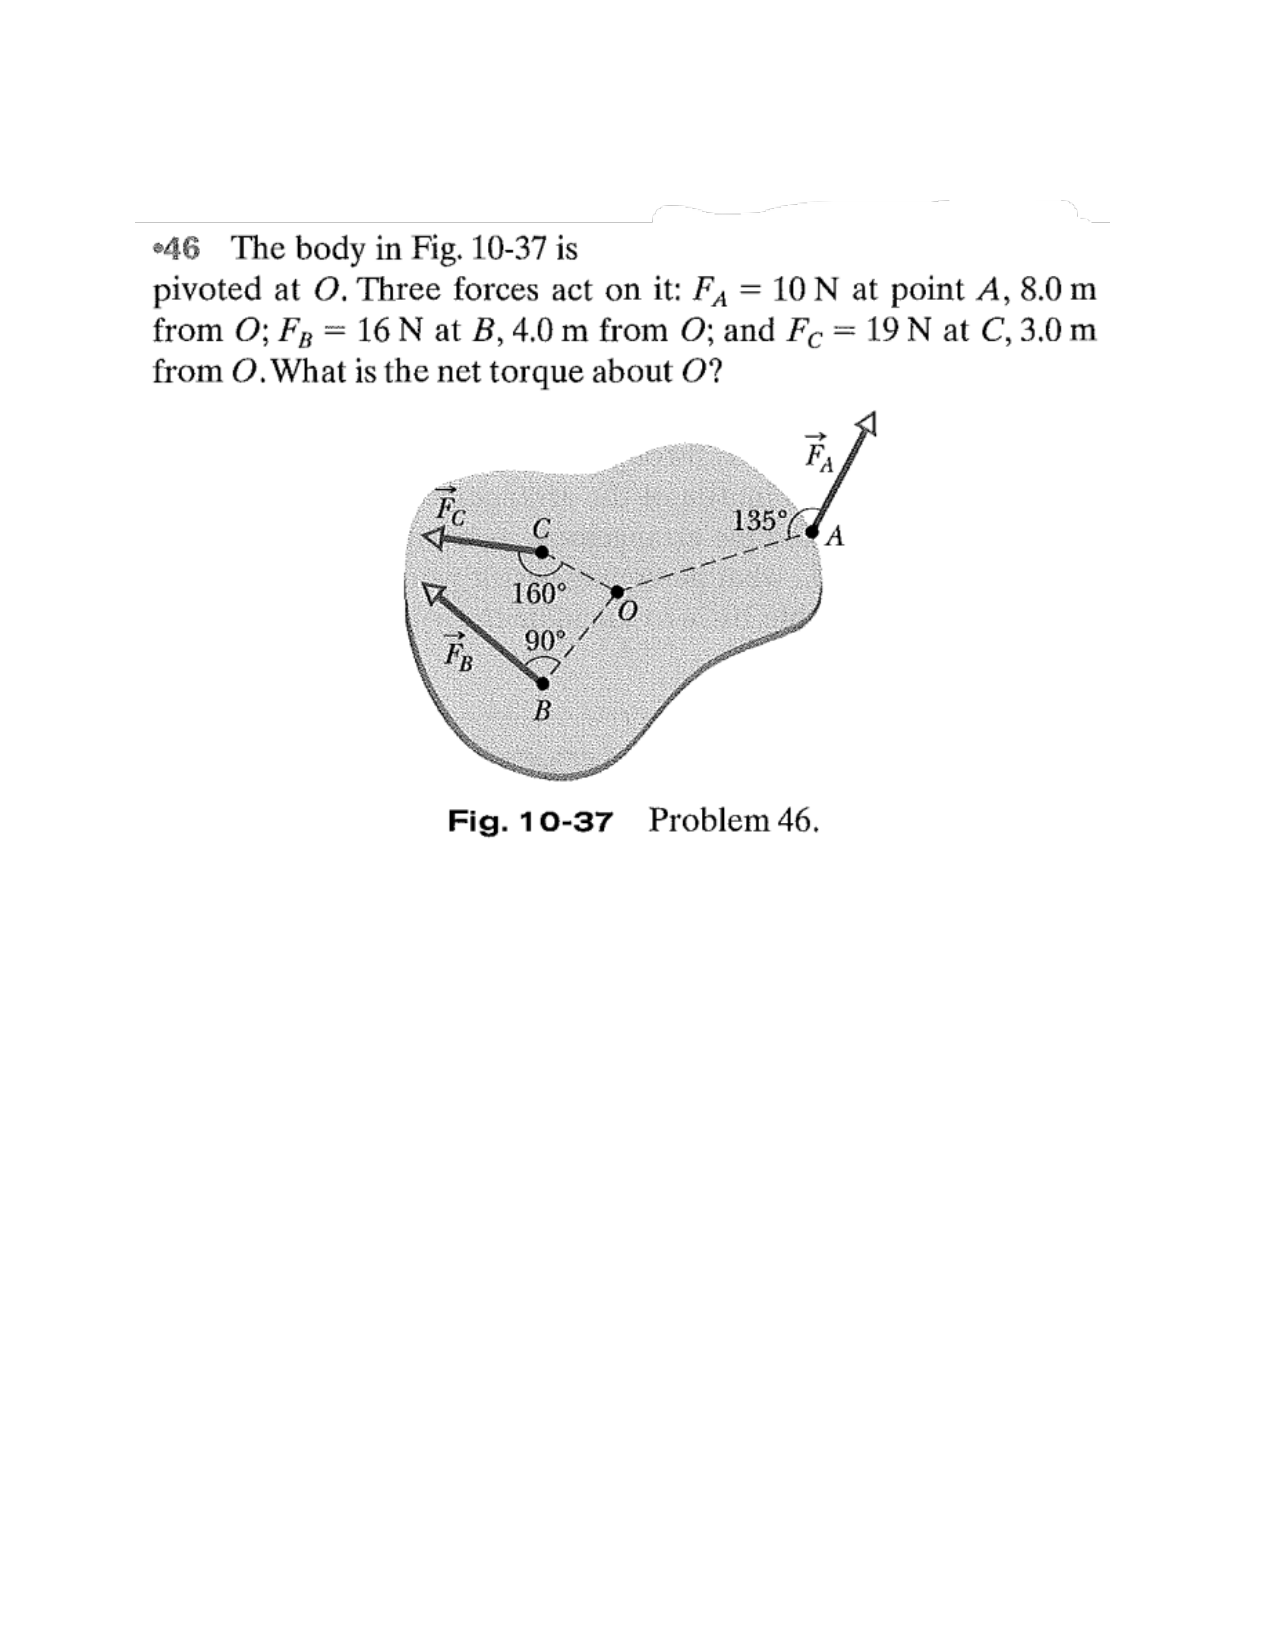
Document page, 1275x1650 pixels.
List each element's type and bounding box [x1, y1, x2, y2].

picture [135, 199, 1110, 851]
